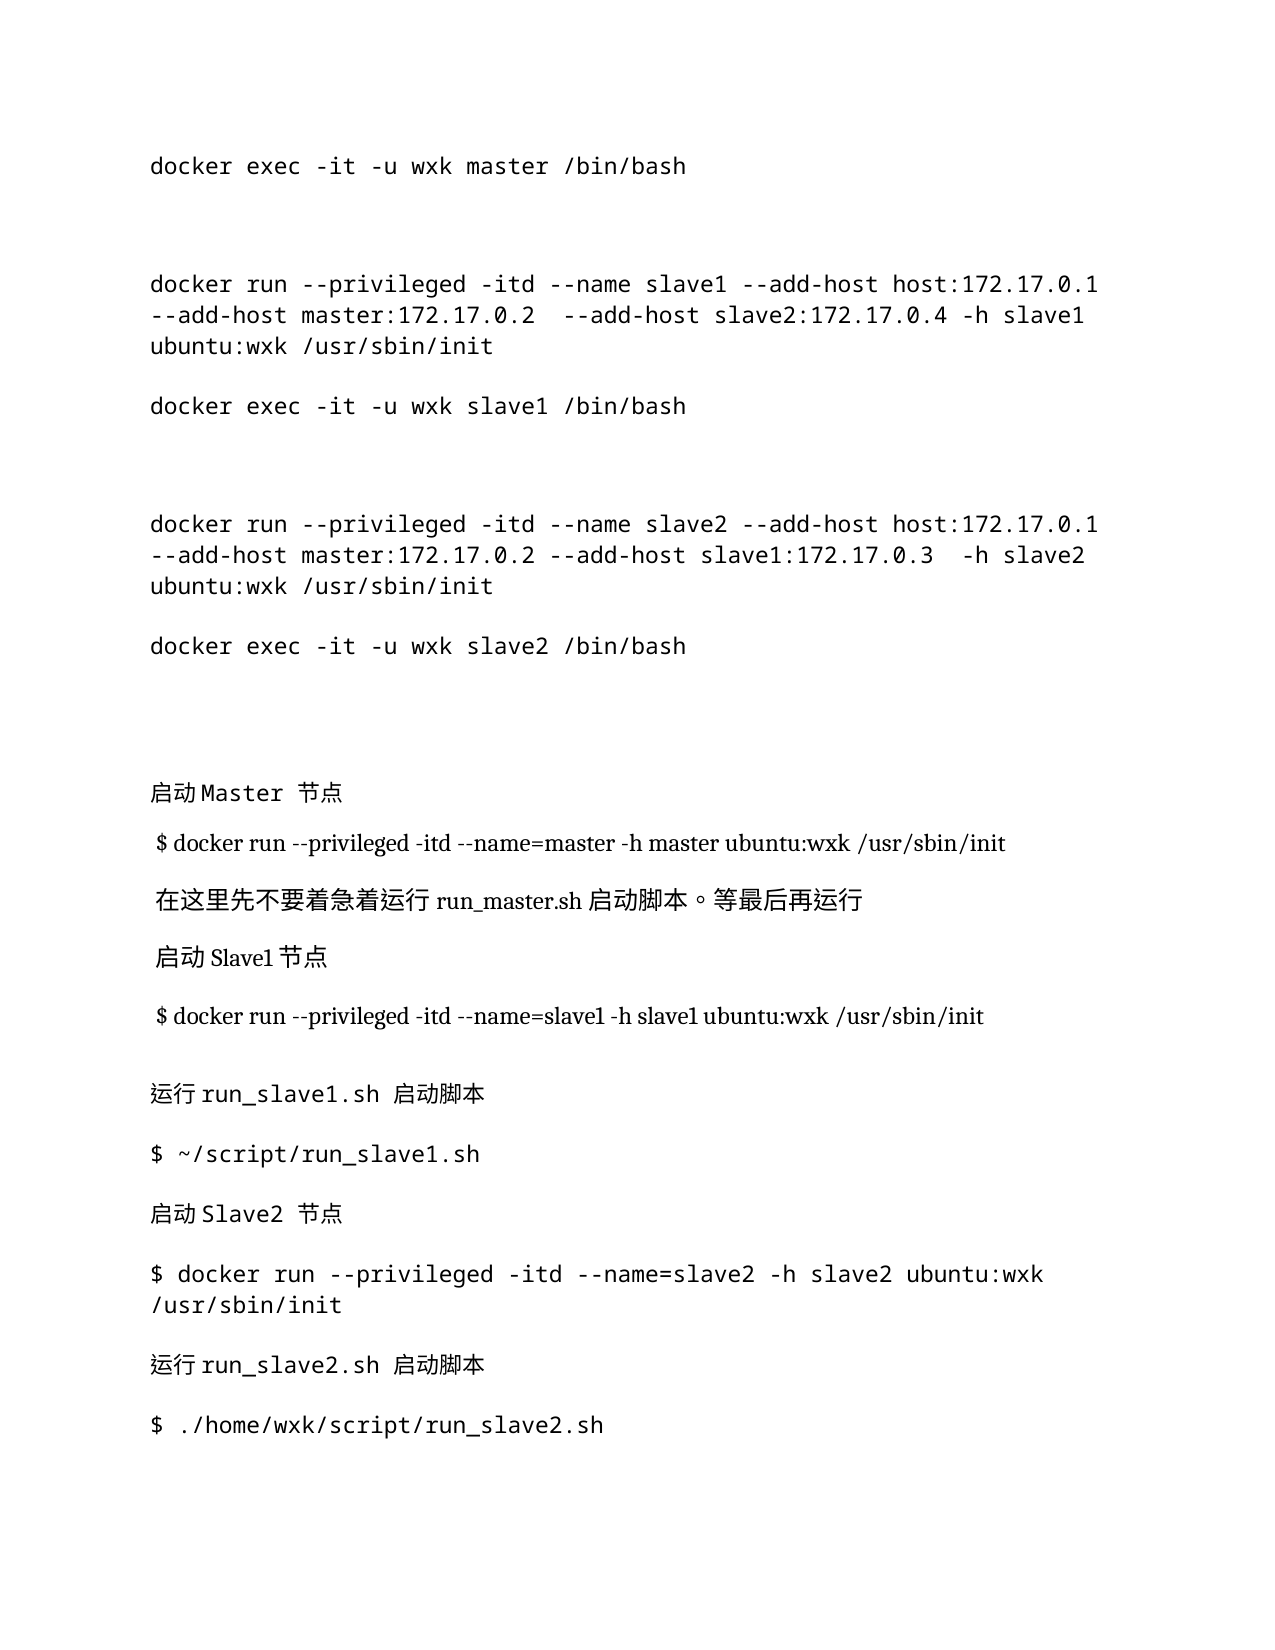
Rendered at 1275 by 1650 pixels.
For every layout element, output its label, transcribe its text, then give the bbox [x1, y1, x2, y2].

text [150, 150, 1125, 661]
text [150, 1078, 1125, 1469]
text 启动 Master 节点 [150, 777, 1125, 808]
text $ docker run --privileged -itd --name=master -h master ubuntu:wxk /usr/sbin/init 在这里先不要着急着运行 run_master.sh 启动脚本。等最后再运行 启动 Slave1 节点 $ docker run --privileged -itd --name=slave1 -h slave1 ubuntu:wxk /usr/sbin/init [150, 829, 1125, 1059]
